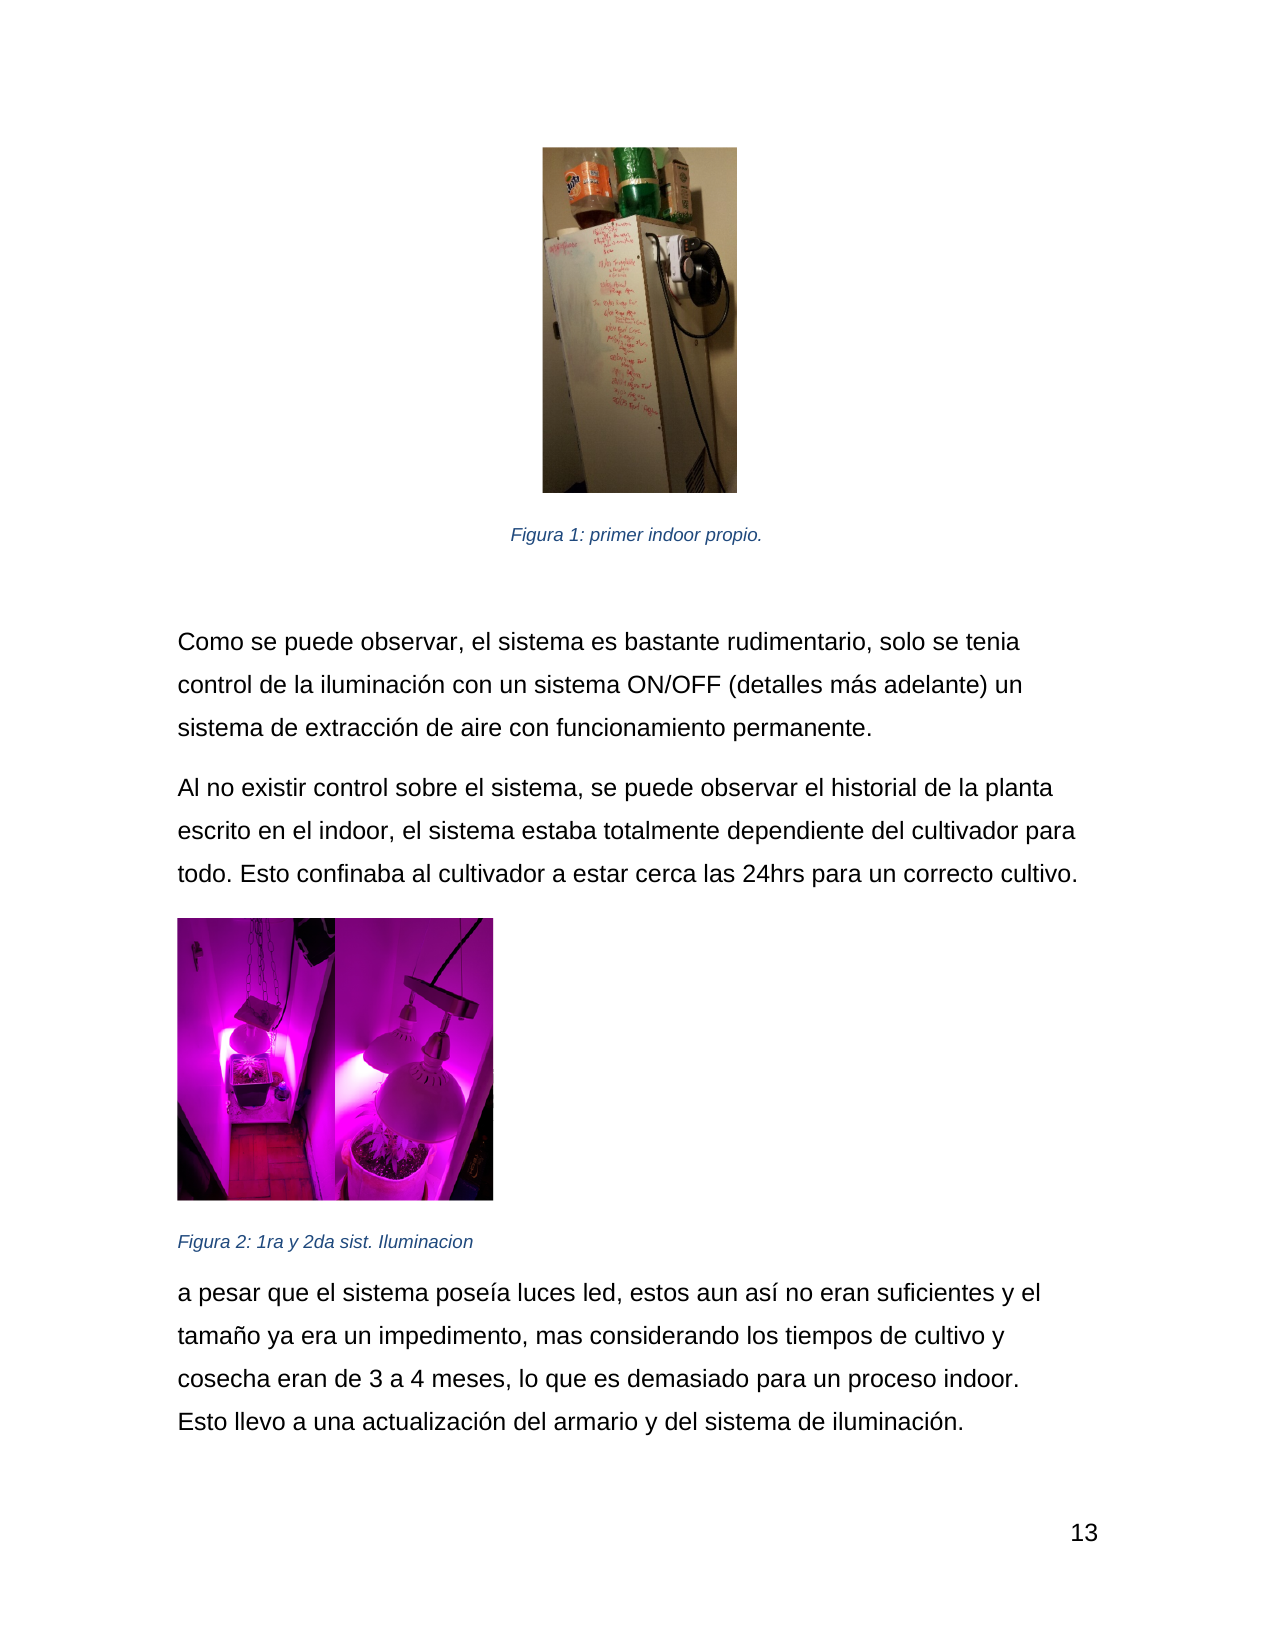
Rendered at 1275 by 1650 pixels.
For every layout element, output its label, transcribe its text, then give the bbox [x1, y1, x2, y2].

picture [177, 918, 494, 1201]
subtitle a pesar que el sistema poseía luces led, estos aun así no eran suficientes y el tamaño ya era un impedimento, mas considerando los tiempos de cultivo y cosecha eran de 3 a 4 meses, lo que es demasiado para un proceso indoor. [177, 1278, 1098, 1393]
text Al no existir control sobre el sistema, se puede observar el historial de la planta escrito en el indoor, el sistema estaba totalmente dependiente del cultivador para todo. Esto confinaba al cultivador a estar cerca las 24hrs para un correcto cultivo. [177, 772, 1098, 887]
text Como se puede observar, el sistema es bastante rudimentario, solo se tenia control de la iluminación con un sistema ON/OFF (detalles más adelante) un sistema de extracción de aire con funcionamiento permanente. [177, 626, 1098, 741]
text Esto llevo a una actualización del armario y del sistema de iluminación. [177, 1407, 1098, 1436]
picture [543, 148, 737, 493]
